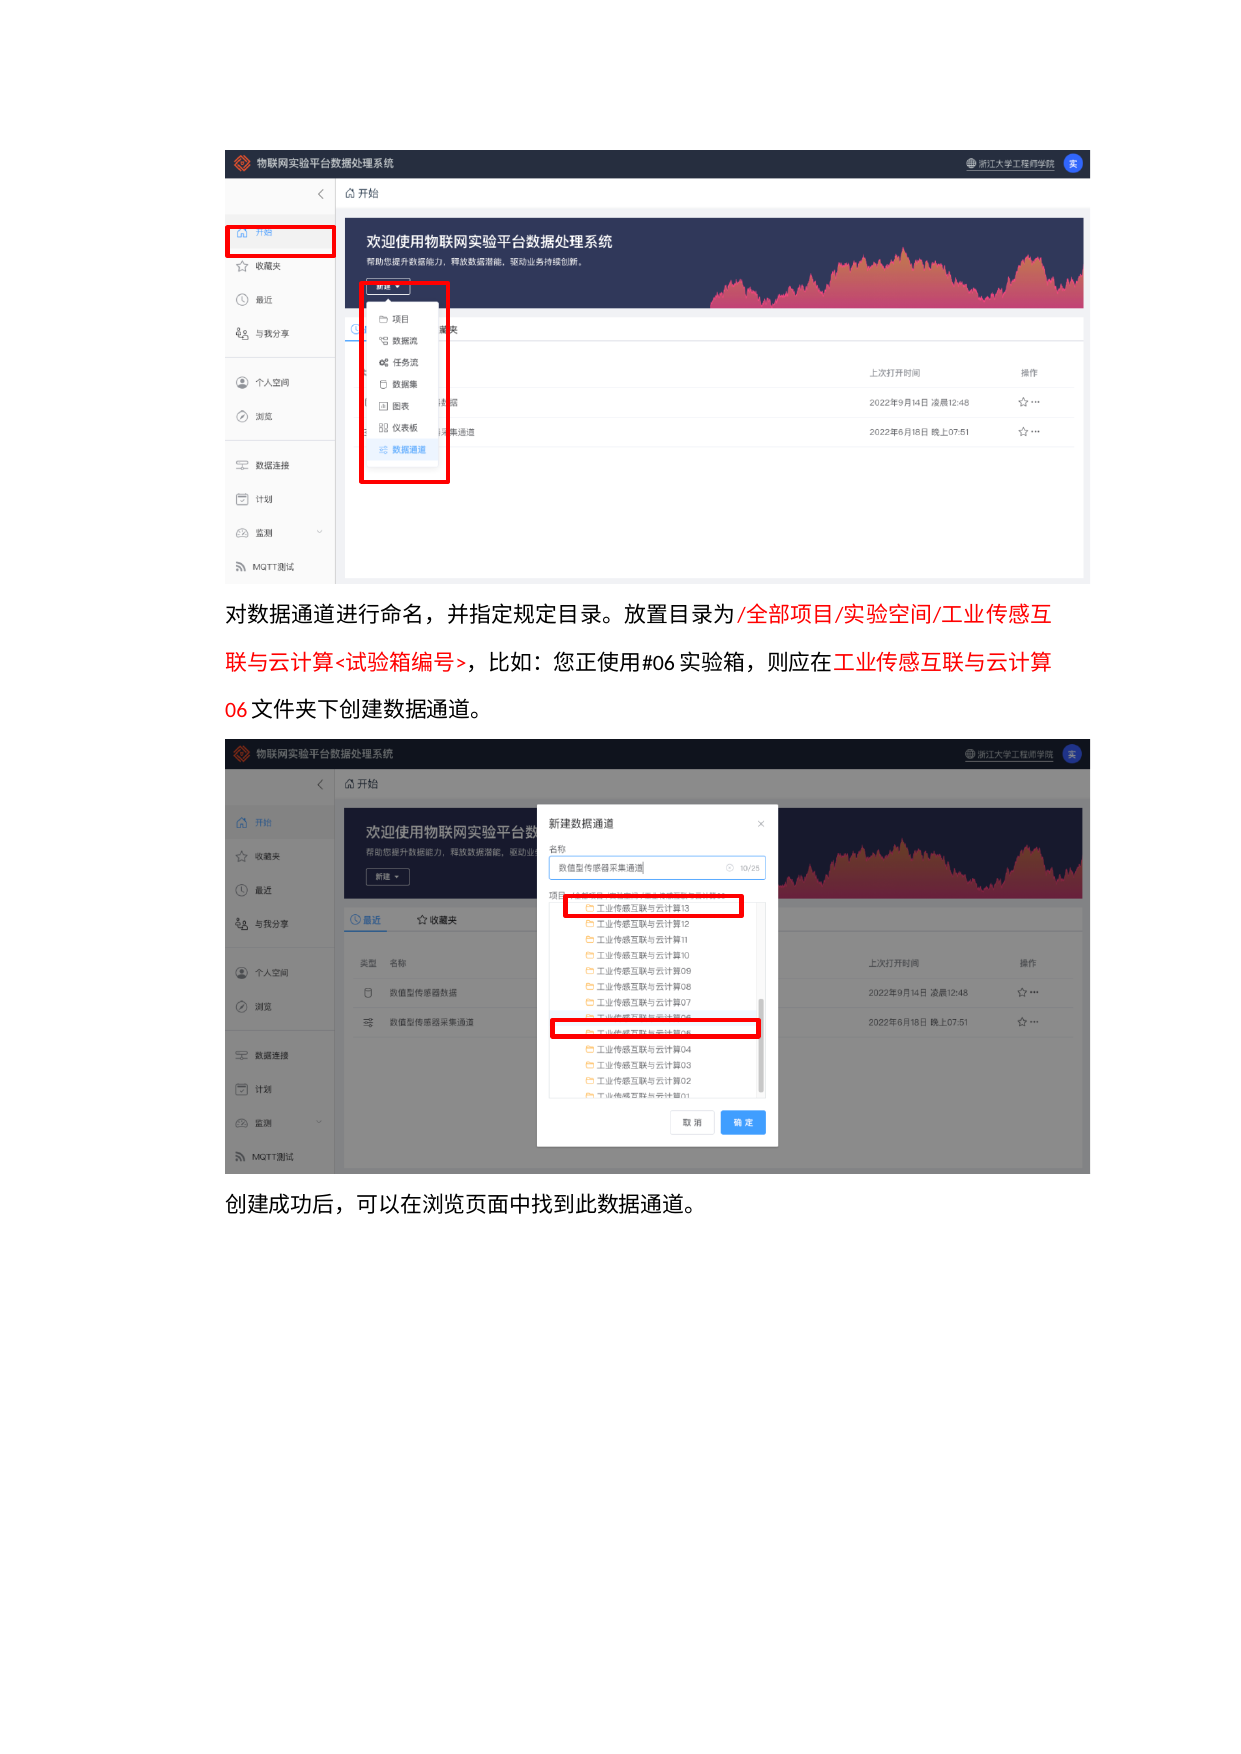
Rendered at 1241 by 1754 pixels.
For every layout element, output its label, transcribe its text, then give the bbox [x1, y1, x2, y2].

picture [225, 150, 1091, 584]
picture [230, 229, 332, 254]
text 创建成功后，可以在浏览页面中找到此数据通道。 [225, 1187, 1053, 1219]
picture [225, 739, 1091, 1174]
text 对数据通道进行命名，并指定规定目录。放置目录为/全部项目/实验空间/工业传感互联与云计算<试验箱编号>，比如：您正使用#06实验箱，则应在工业传感互联与云计算06文件夹下创建数据通道。 [225, 597, 1053, 724]
